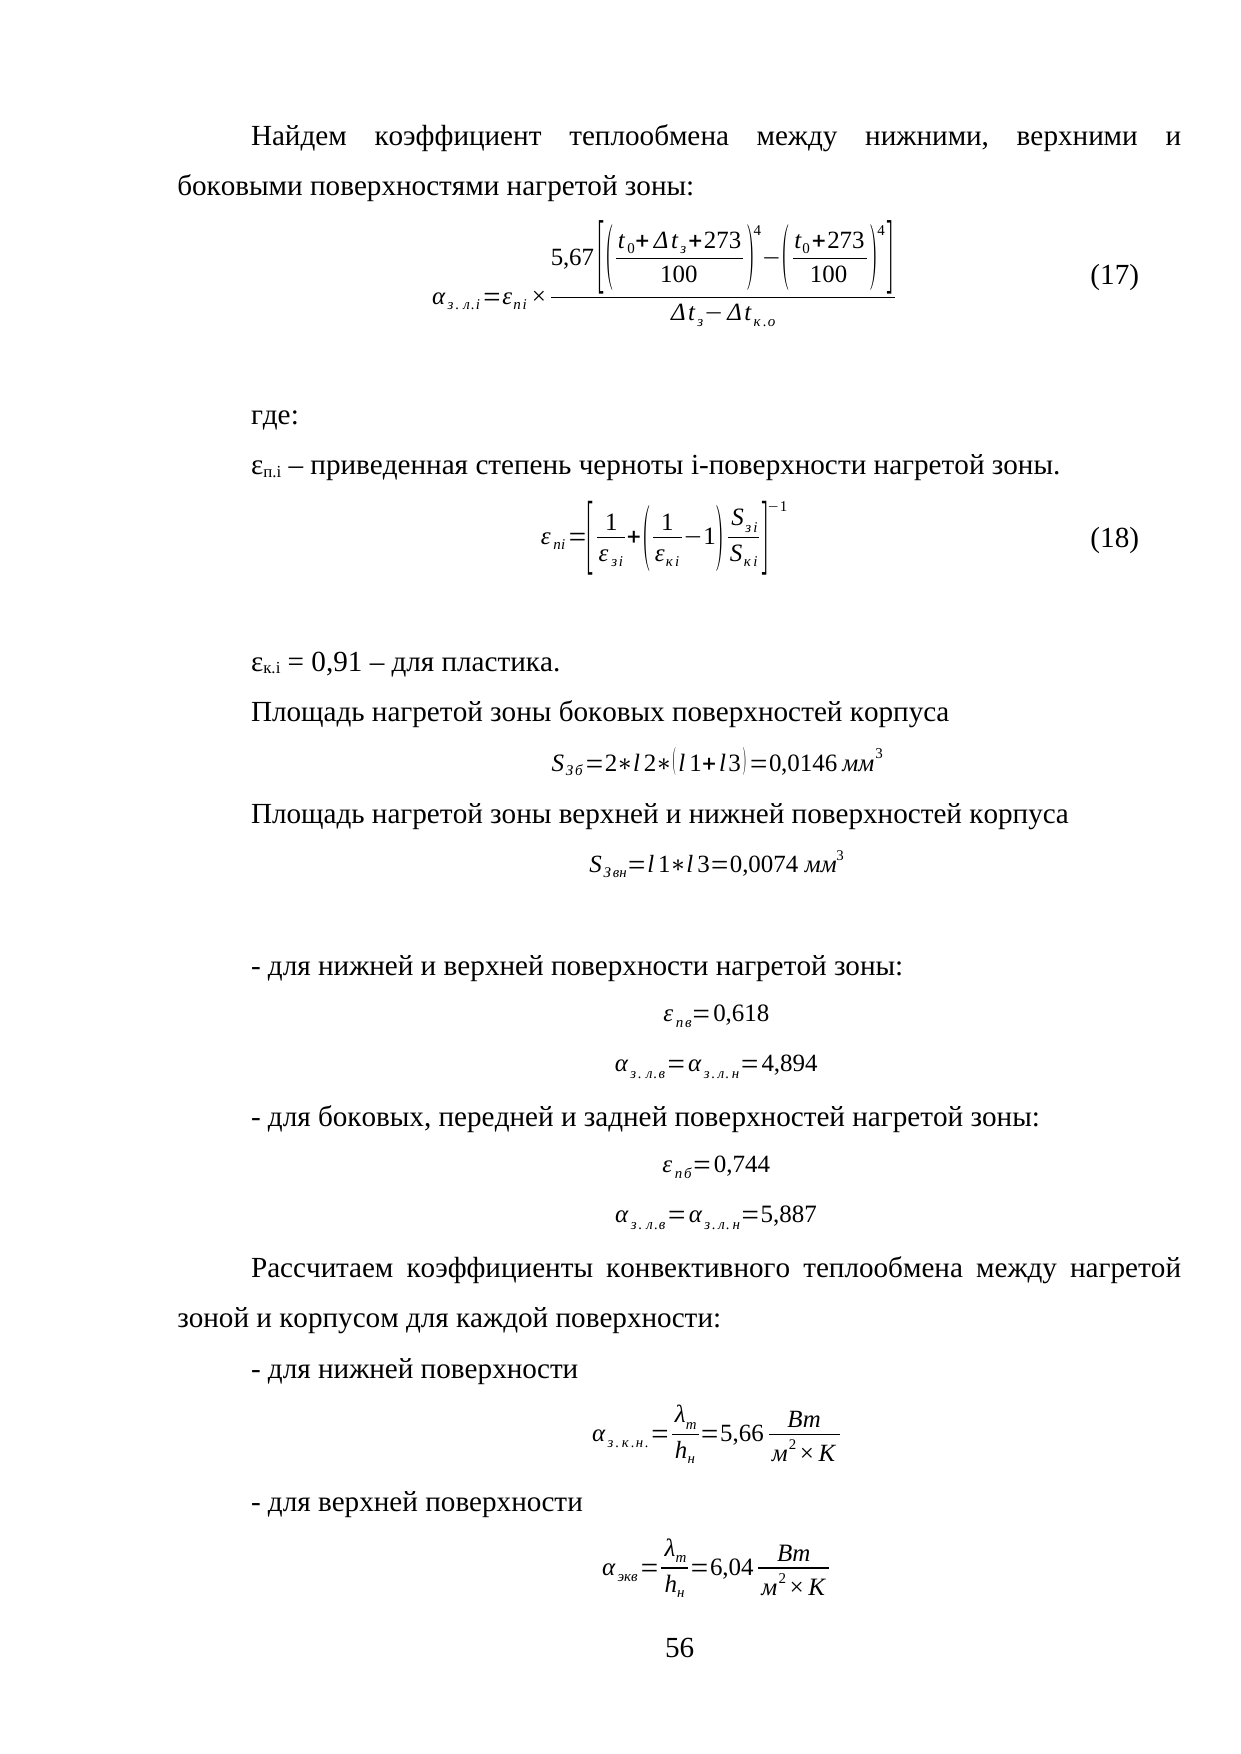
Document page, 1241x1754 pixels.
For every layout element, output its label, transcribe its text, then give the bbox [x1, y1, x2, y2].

list Рассчитаем коэффициенты конвективного теплообмена между нагретой зоной и корпусом для каждой поверхности: [177, 1250, 1182, 1334]
table_header [177, 219, 1077, 347]
table_header (17) [1077, 219, 1152, 347]
text где: [177, 397, 1182, 431]
text Площадь нагретой зоны боковых поверхностей корпуса [177, 694, 1182, 728]
text - для нижней и верхней поверхности нагретой зоны: [177, 948, 1182, 982]
table_header [177, 498, 1077, 593]
text Площадь нагретой зоны верхней и нижней поверхностей корпуса [177, 796, 1182, 829]
text εк.i = 0,91 – для пластика. [177, 644, 1182, 677]
text εп.i – приведенная степень черноты i-поверхности нагретой зоны. [177, 447, 1182, 481]
text Найдем коэффициент теплообмена между нижними, верхними и боковыми поверхностями нагретой зоны: [177, 118, 1182, 202]
text - для боковых, передней и задней поверхностей нагретой зоны: [177, 1099, 1182, 1133]
list - для верхней поверхности [177, 1484, 1182, 1518]
table_header (18) [1077, 498, 1152, 593]
list - для нижней поверхности [177, 1351, 1182, 1384]
